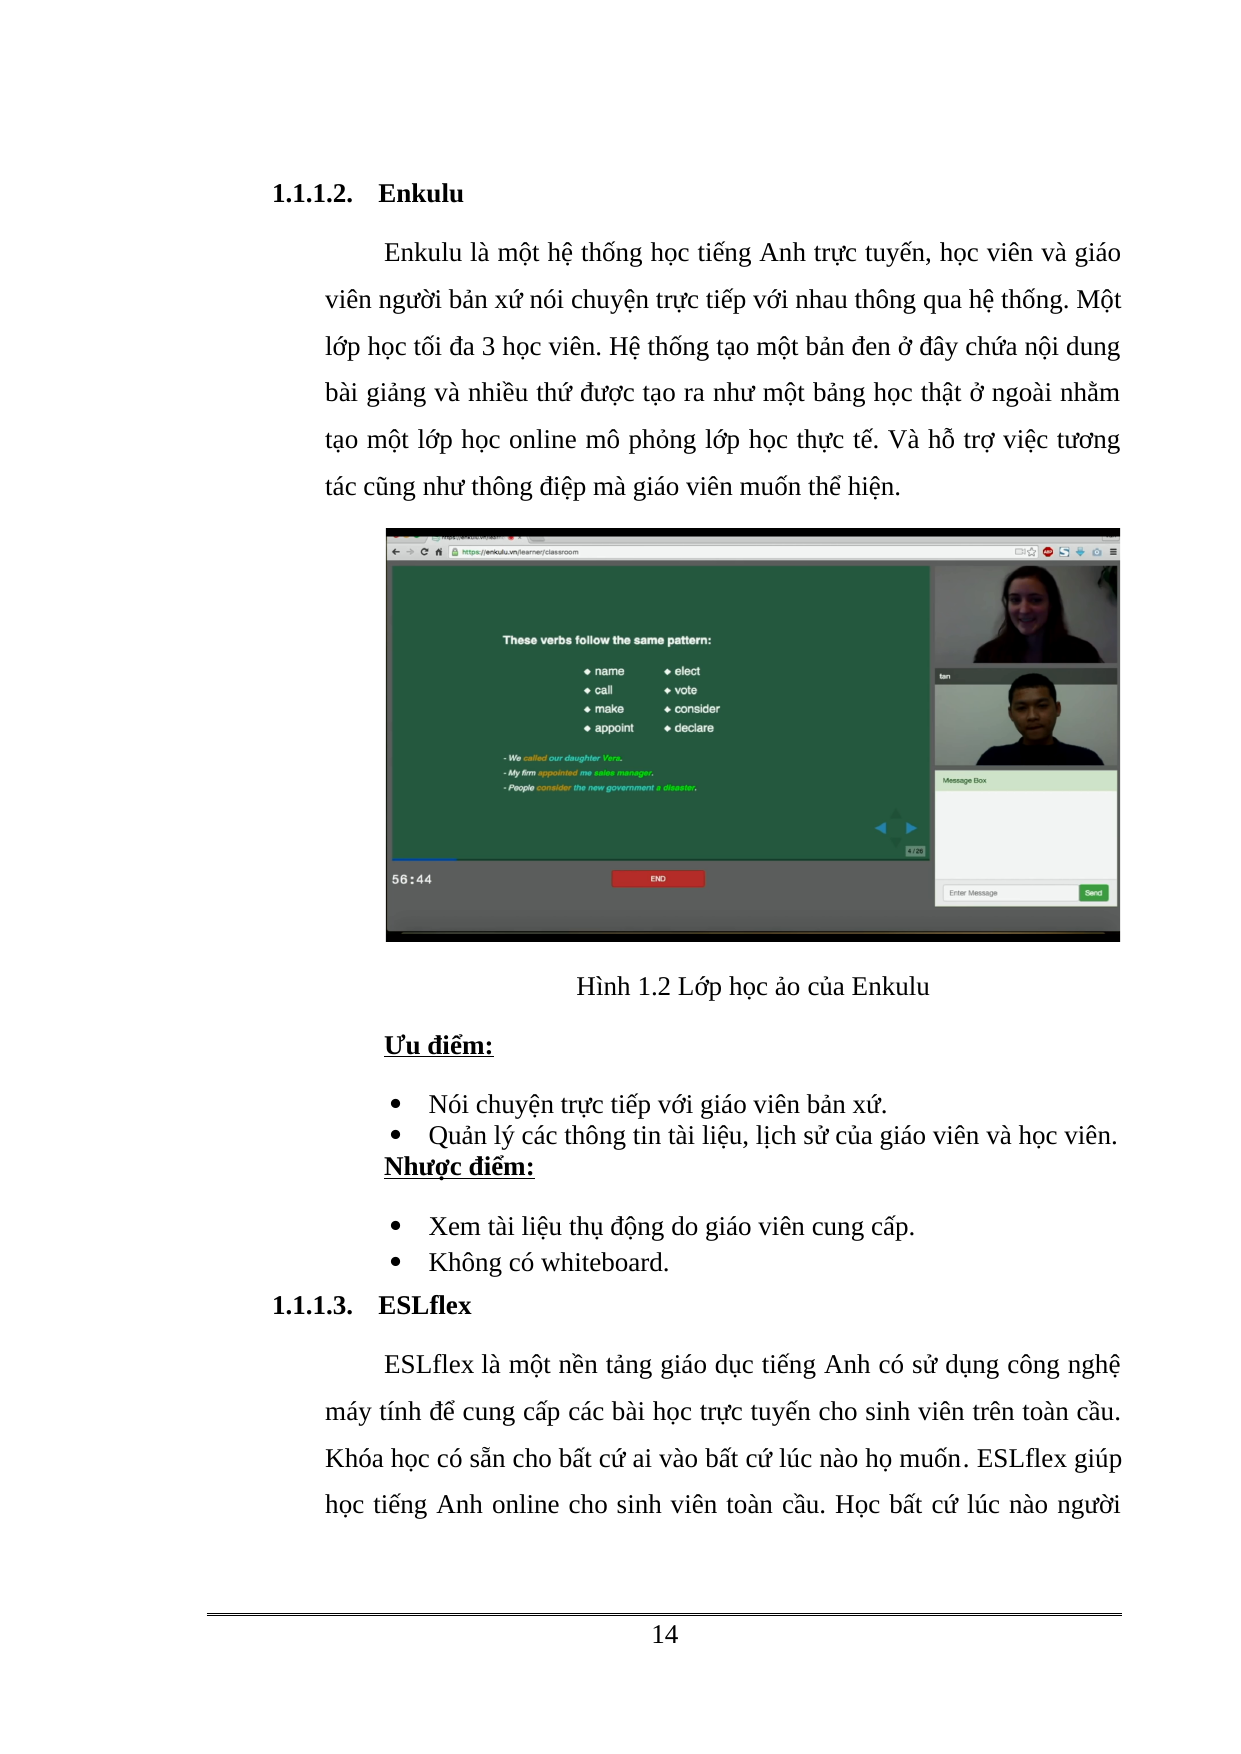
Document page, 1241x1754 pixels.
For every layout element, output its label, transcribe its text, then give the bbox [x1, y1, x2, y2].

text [325, 1426, 1122, 1520]
list Quản lý các thông tin tài liệu, lịch sử của giáo viên và học viên. [391, 1119, 1122, 1151]
subtitle Enkulu [272, 177, 1122, 208]
subtitle ESLflex [272, 1289, 1122, 1321]
text Nhược điểm: [325, 1151, 1122, 1182]
picture [385, 528, 1121, 942]
text Ưu điểm: [325, 1029, 1122, 1060]
list Xem tài liệu thụ động do giáo viên cung cấp. [391, 1210, 1122, 1241]
list Không có whiteboard. [391, 1246, 1122, 1277]
text Hình 1.2 Lớp học ảo của Enkulu [325, 970, 1122, 1001]
list Nói chuyện trực tiếp với giáo viên bản xứ. [391, 1088, 1122, 1119]
text Enkulu là một hệ thống học tiếng Anh trực tuyến, học viên và giáo viên người bản xứ nói chuyện trực tiếp với nhau thông qua hệ thống. Một lớp học tối đa 3 học viên. Hệ thống tạo một bản đen ở đây chứa nội dung bài giảng và nhiều thứ được tạo ra như một bảng học thật ở ngoài nhằm tạo một lớp học online mô phỏng lớp học thực tế. Và hỗ trợ việc tương tác cũng như thông điệp mà giáo viên muốn thể hiện. [325, 236, 1122, 501]
